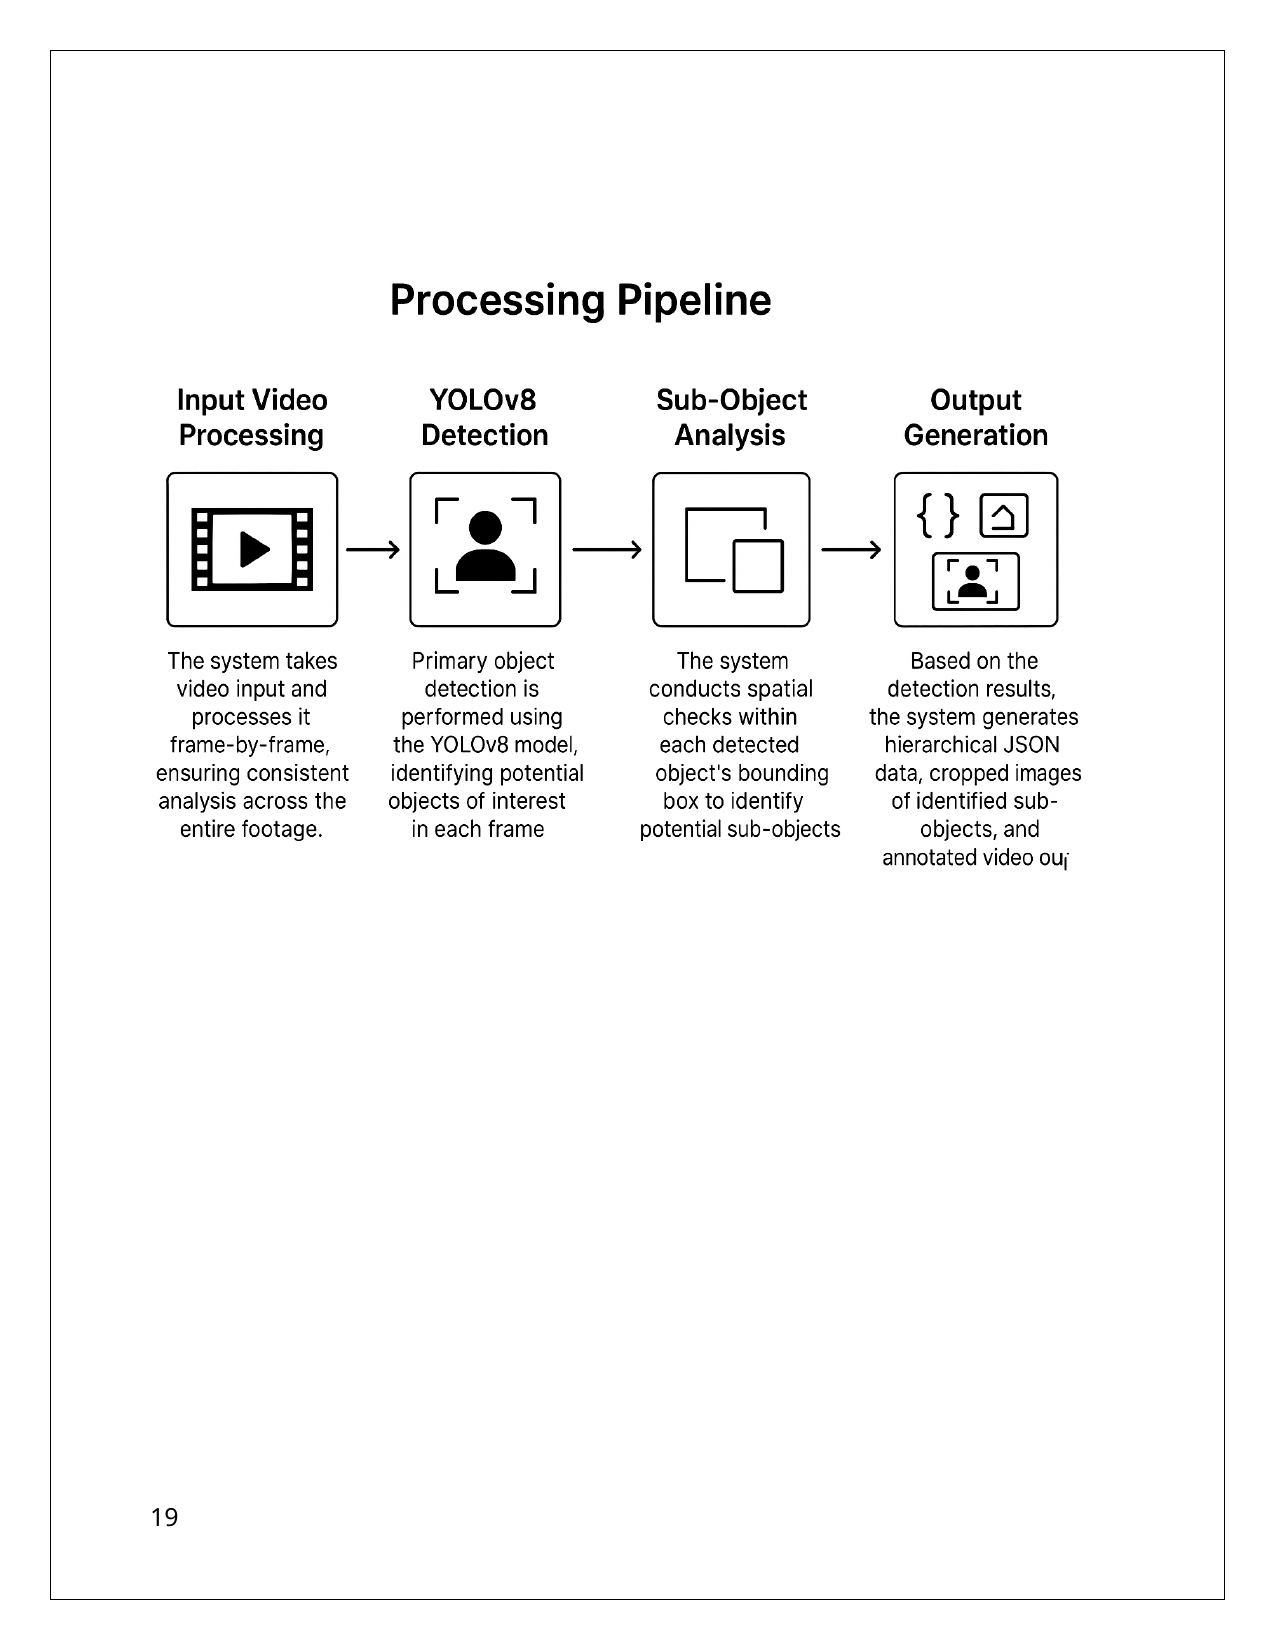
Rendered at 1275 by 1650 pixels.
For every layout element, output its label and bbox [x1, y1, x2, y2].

picture [150, 237, 1125, 888]
